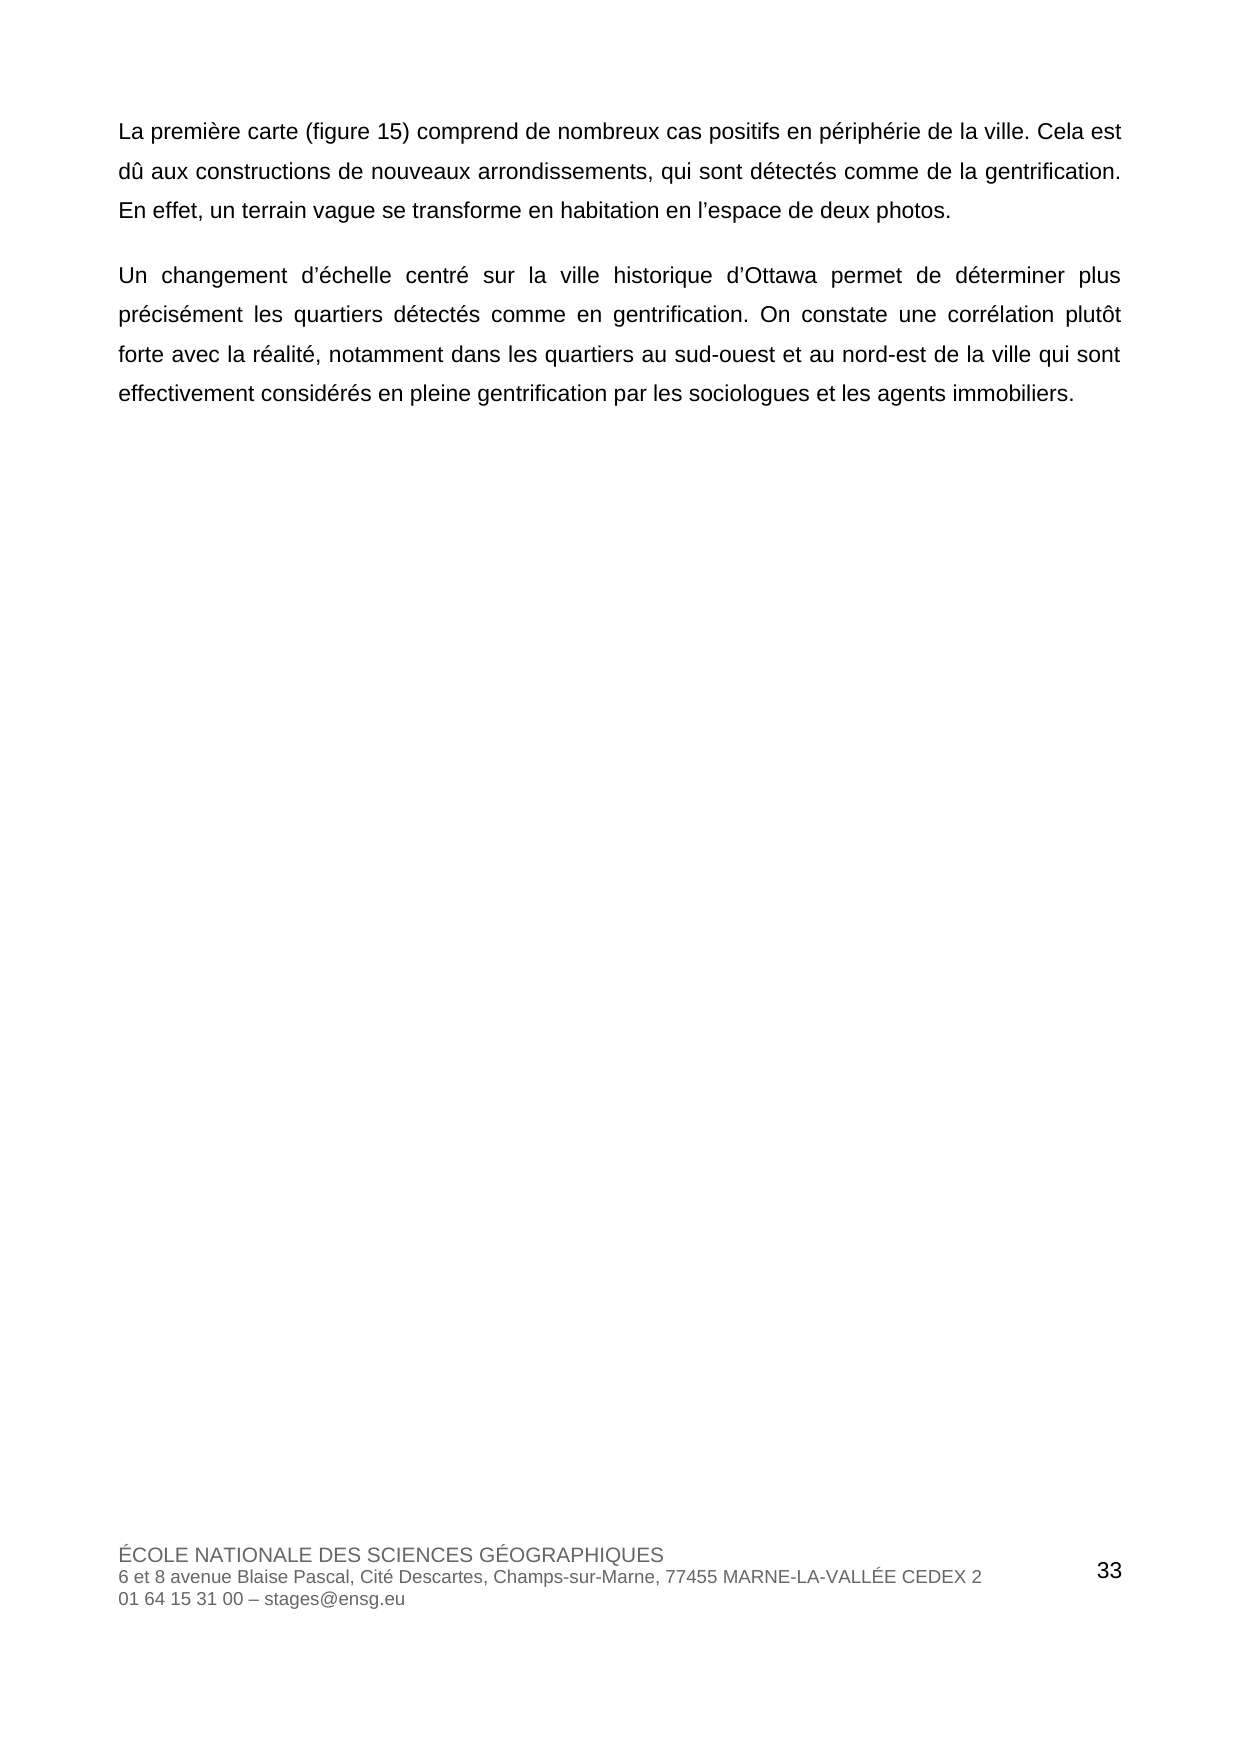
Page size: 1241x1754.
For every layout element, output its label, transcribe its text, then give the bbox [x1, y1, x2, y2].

text La première carte (figure 15) comprend de nombreux cas positifs en périphérie de la ville. Cela est dû aux constructions de nouveaux arrondissements, qui sont détectés comme de la gentrification. En effet, un terrain vague se transforme en habitation en l’espace de deux photos. [118, 118, 1122, 223]
text Un changement d’échelle centré sur la ville historique d’Ottawa permet de déterminer plus précisément les quartiers détectés comme en gentrification. On constate une corrélation plutôt forte avec la réalité, notamment dans les quartiers au sud-ouest et au nord-est de la ville qui sont effectivement considérés en pleine gentrification par les sociologues et les agents immobiliers. [118, 262, 1122, 406]
